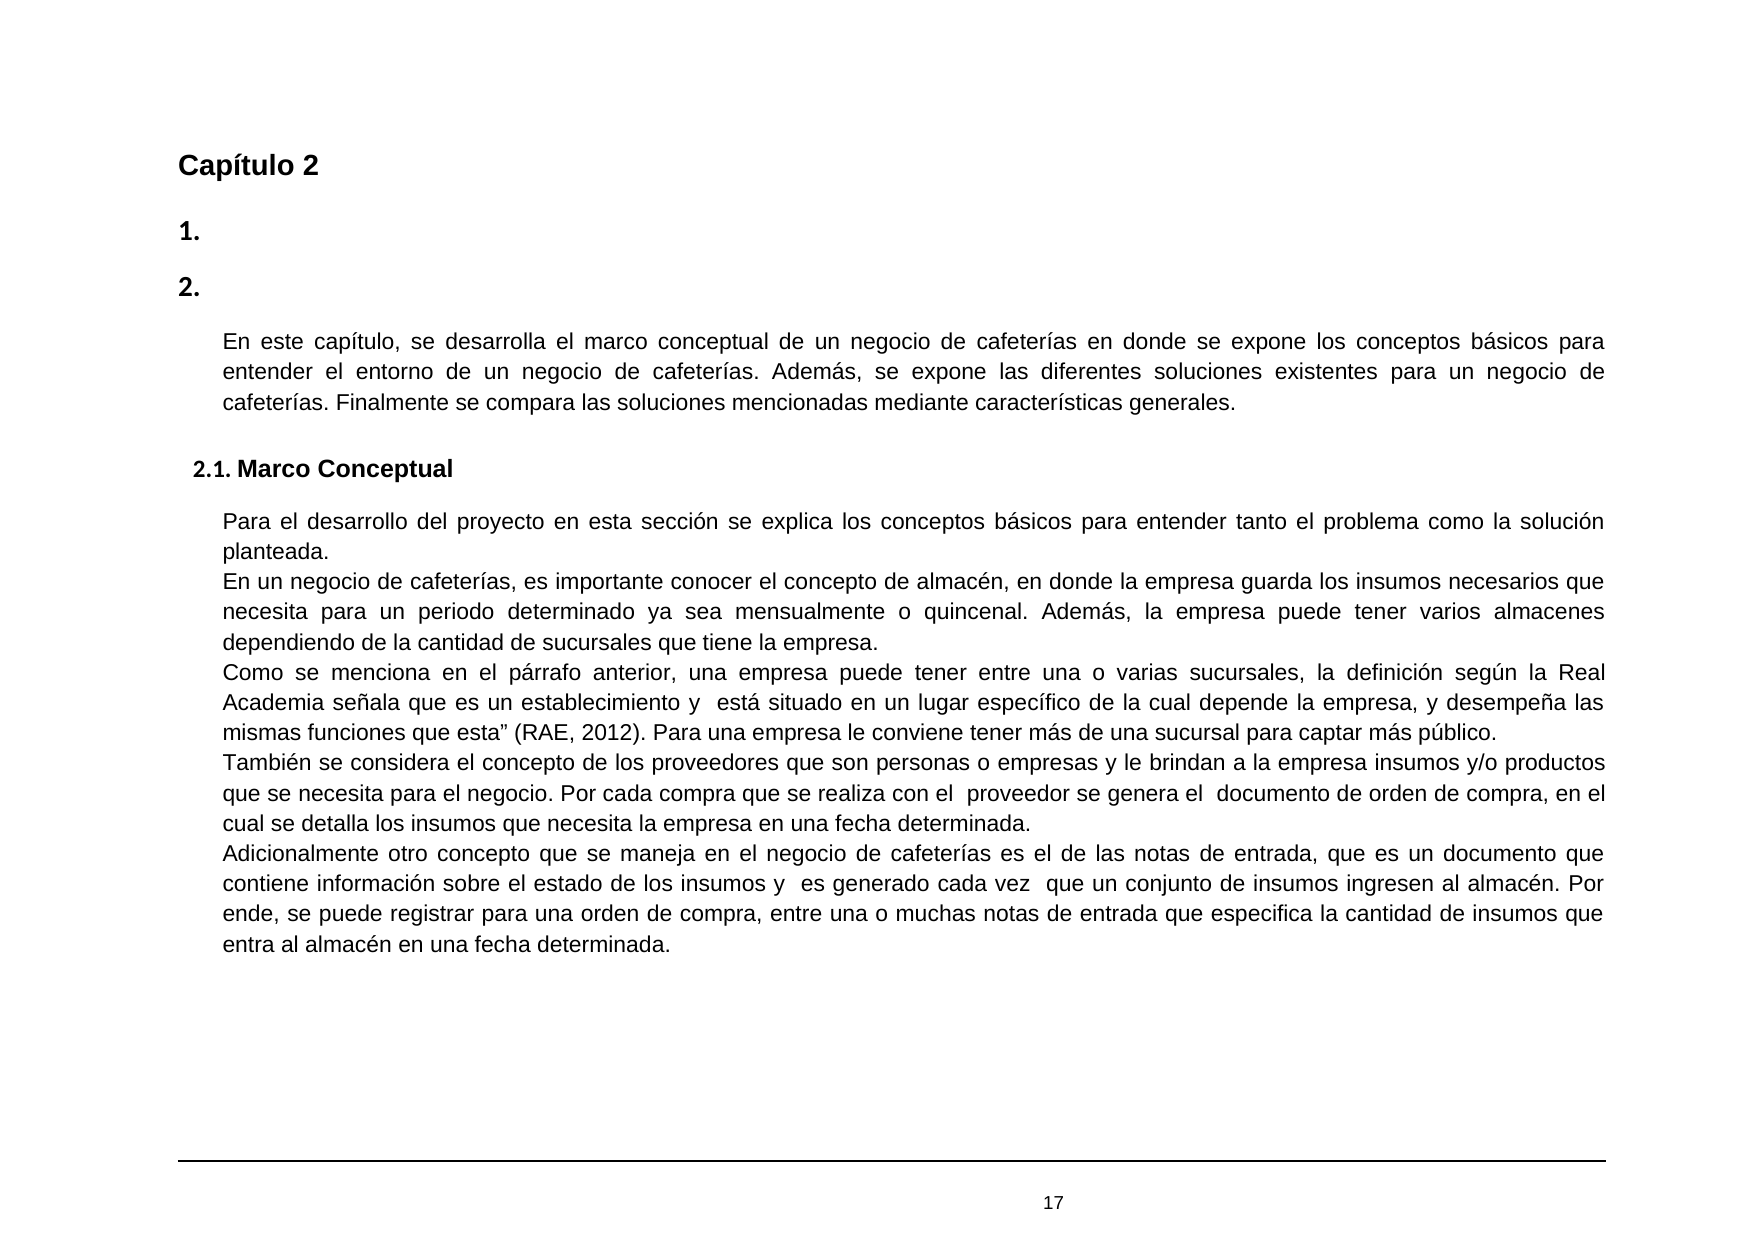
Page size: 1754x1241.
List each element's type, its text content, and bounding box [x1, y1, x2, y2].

subtitle Marco Conceptual [193, 453, 1606, 484]
text las notas de entradaes un documento es generado que al almacén.uede orden de compra una o notas de entrada. [222, 840, 1606, 957]
text En este capítulo, se desarrolla el marco conceptual de un negocio de cafeterías en donde se expone los conceptos básicos para entender el entorno de un negocio de cafeterías. Además, se expone las diferentes soluciones existentes para un negocio de cafeterías. Finalmente se compara las soluciones mencionadas. [222, 328, 1606, 415]
text En negocio de cafeterías, es importante conocer el concepto de almacén,Además, la empresa puede tener almacenes dependiendo de la cantidad de sucursales que tiene la empresa. [222, 568, 1606, 655]
text Para desarrollel proyecto en esta se explica los básicos para entender tanto el problema como la solución planteada. [222, 508, 1606, 564]
subtitle Capítulo 2 [178, 148, 1606, 181]
text También se considera los proveedores que personas o empresas le brindan a la empresa Por cada compra que se realiza proveedor se genera orden de compra, en el cual detall los que necesita la empresa . [222, 749, 1606, 836]
text Como se menciona en el párrafo anterior, una empresa puede tener entre , la definición según la es un establecimiento está situado en lugar de la cual depende la empresa, y desempeña las mismas funciones que esta” (RAE, 2012). empresa le conviene tener más de una sucursal para captar más público. [222, 659, 1606, 745]
